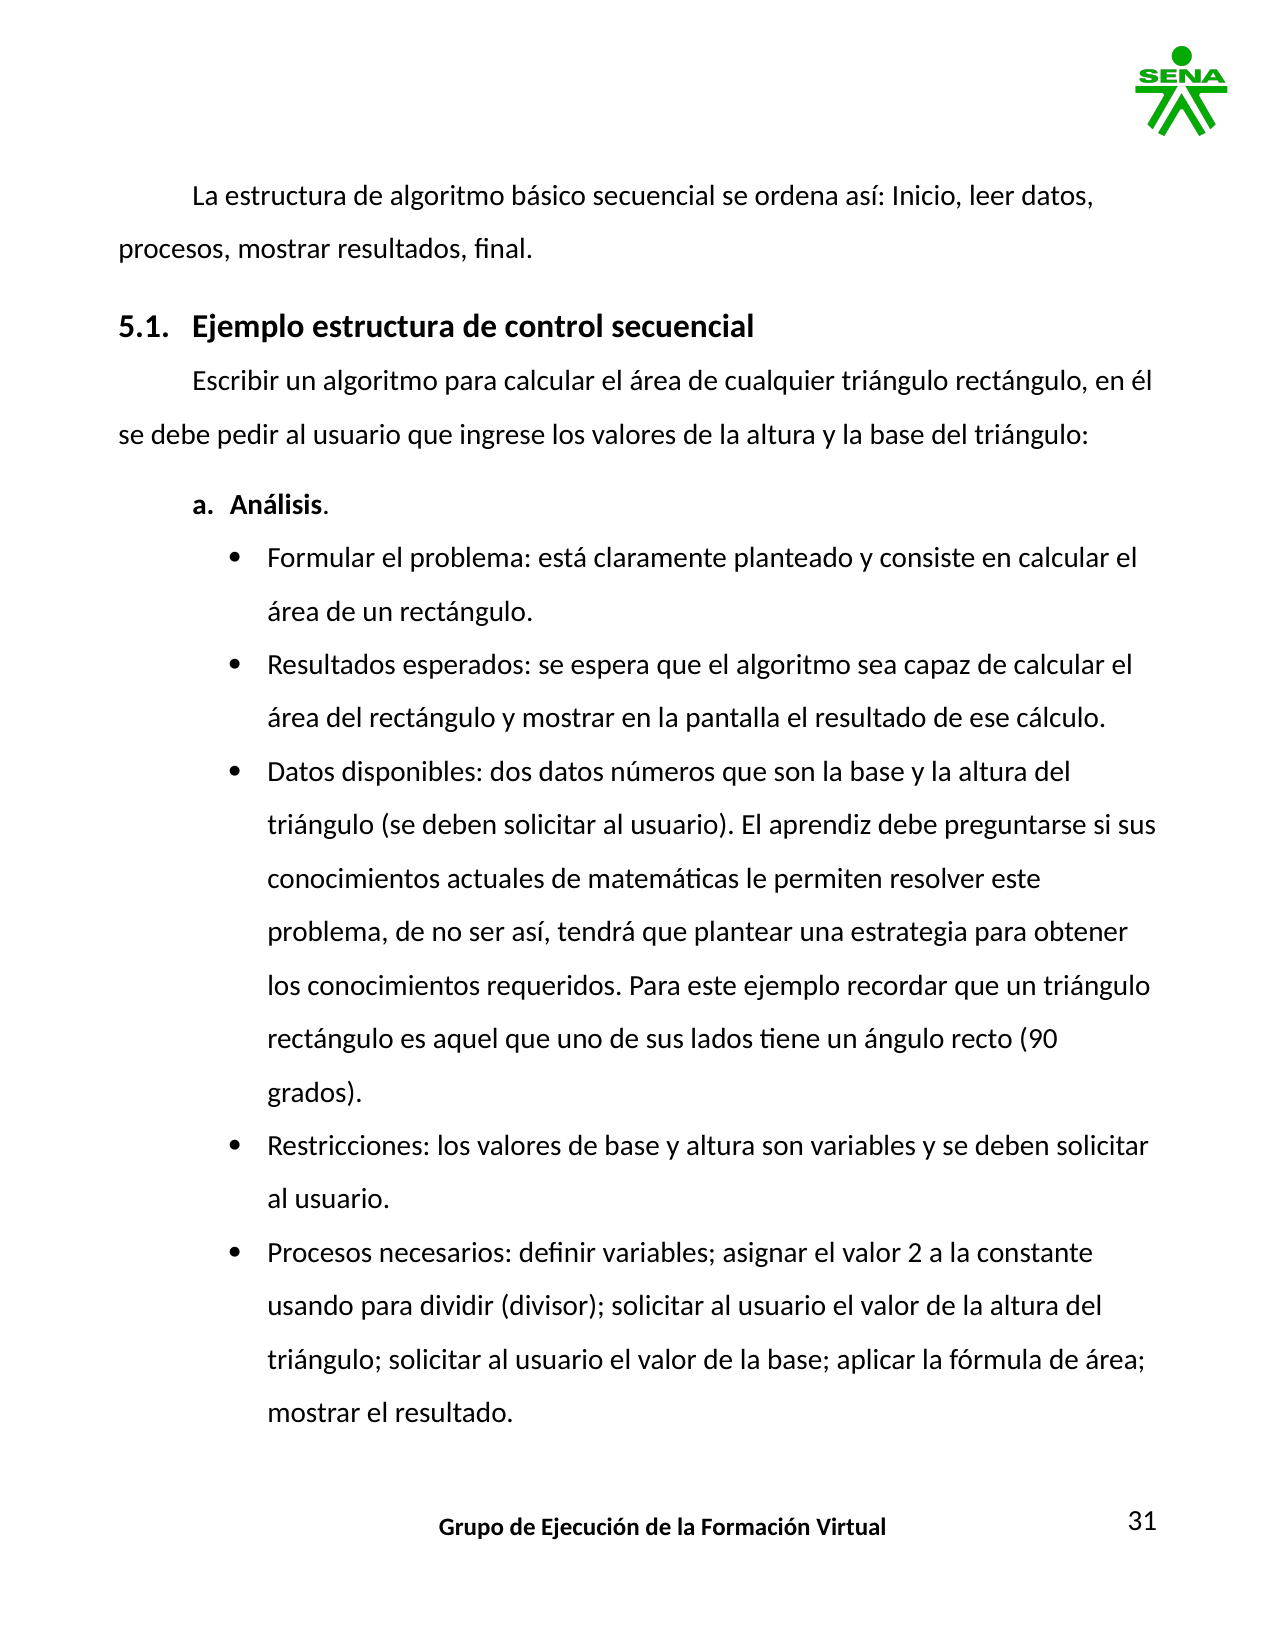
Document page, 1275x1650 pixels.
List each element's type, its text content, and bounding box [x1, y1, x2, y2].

list Restricciones: los valores de base y altura son variables y se deben solicitar al usuario. [229, 1127, 1157, 1216]
text La estructura de algoritmo básico secuencial se ordena así: Inicio, leer datos, procesos, mostrar resultados, final. [118, 177, 1157, 266]
list Datos disponibles: dos datos números que son la base y la altura del triángulo (se deben solicitar al usuario). El aprendiz debe preguntarse si sus conocimientos actuales de matemáticas le permiten resolver este problema, de no ser así, tendrá que plantear una estrategia para obtener los conocimientos requeridos. Para este ejemplo recordar que un triángulo rectángulo es aquel que uno de sus lados tiene un ángulo recto (90 grados). [229, 753, 1157, 1109]
list Formular el problema: está claramente planteado y consiste en calcular el área de un rectángulo. [229, 539, 1157, 628]
list Resultados esperados: se espera que el algoritmo sea capaz de calcular el área del rectángulo y mostrar en la pantalla el resultado de ese cálculo. [229, 646, 1157, 735]
list Procesos necesarios: definir variables; asignar el valor 2 a la constante usando para dividir (divisor); solicitar al usuario el valor de la altura del triángulo; solicitar al usuario el valor de la base; aplicar la fórmula de área; mostrar el resultado. [229, 1234, 1157, 1430]
list Análisis. [192, 486, 1157, 521]
text Escribir un algoritmo para calcular el área de cualquier triángulo rectángulo, en él se debe pedir al usuario que ingrese los valores de la altura y la base del triángulo: [118, 362, 1157, 451]
subtitle Ejemplo estructura de control secuencial [118, 305, 1157, 346]
picture [1135, 46, 1228, 136]
